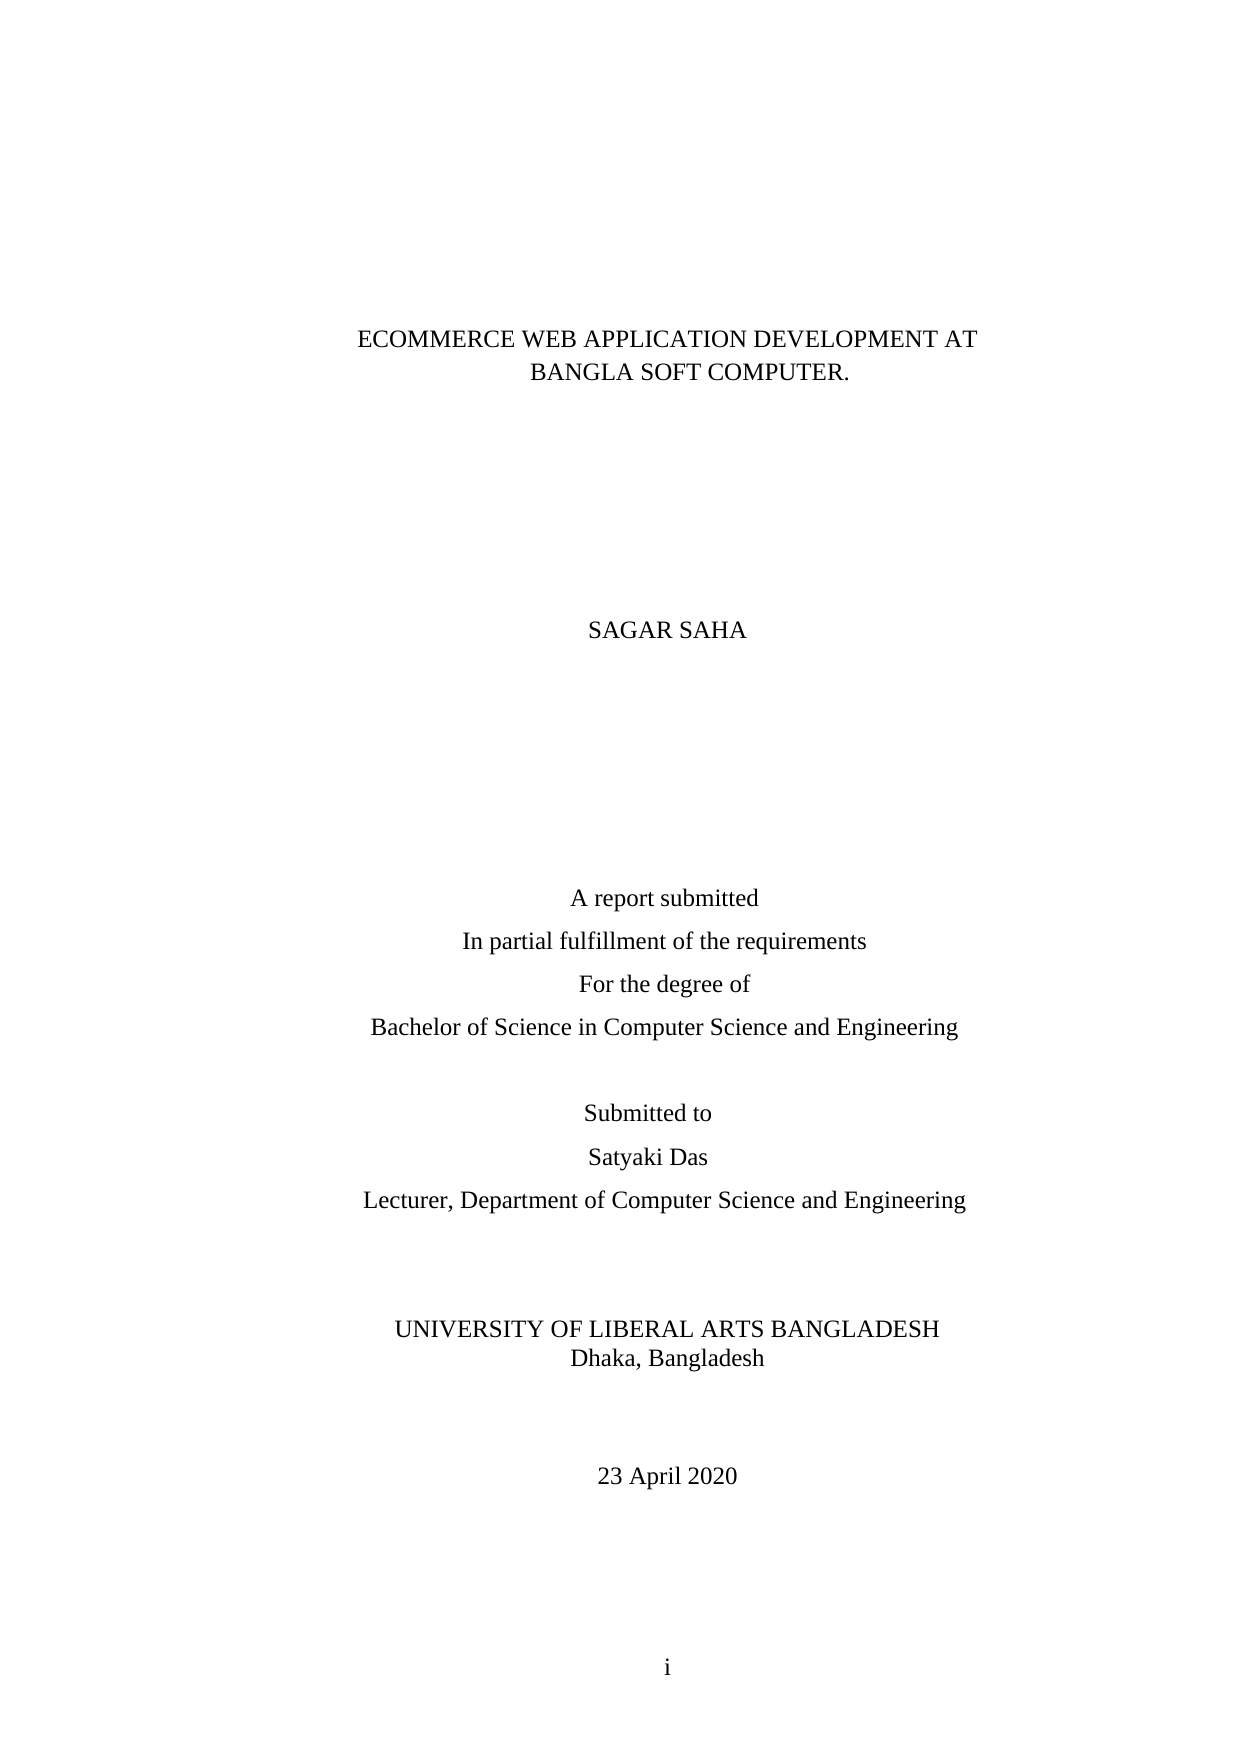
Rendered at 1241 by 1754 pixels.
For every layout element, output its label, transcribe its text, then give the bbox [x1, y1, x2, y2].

text Dhaka, Bangladesh [242, 1343, 1092, 1372]
text Submitted to [192, 1098, 1104, 1127]
text ECOMMERCE WEB APPLICATION DEVELOPMENT AT [242, 324, 1092, 352]
text Bachelor of Science in Computer Science and Engineering [236, 1012, 1092, 1041]
text For the degree of [236, 969, 1092, 998]
text A report submitted [236, 883, 1092, 912]
text SAGAR SAHA [242, 615, 1092, 643]
text BANGLA SOFT COMPUTER. [242, 357, 1092, 386]
text Lecturer, Department of Computer Science and Engineering [236, 1185, 1092, 1213]
text UNIVERSITY OF LIBERAL ARTS BANGLADESH [242, 1314, 1092, 1343]
text In partial fulfillment of the requirements [236, 926, 1092, 955]
text 23 April 2020 [242, 1461, 1092, 1490]
text Satyaki Das [192, 1142, 1104, 1170]
